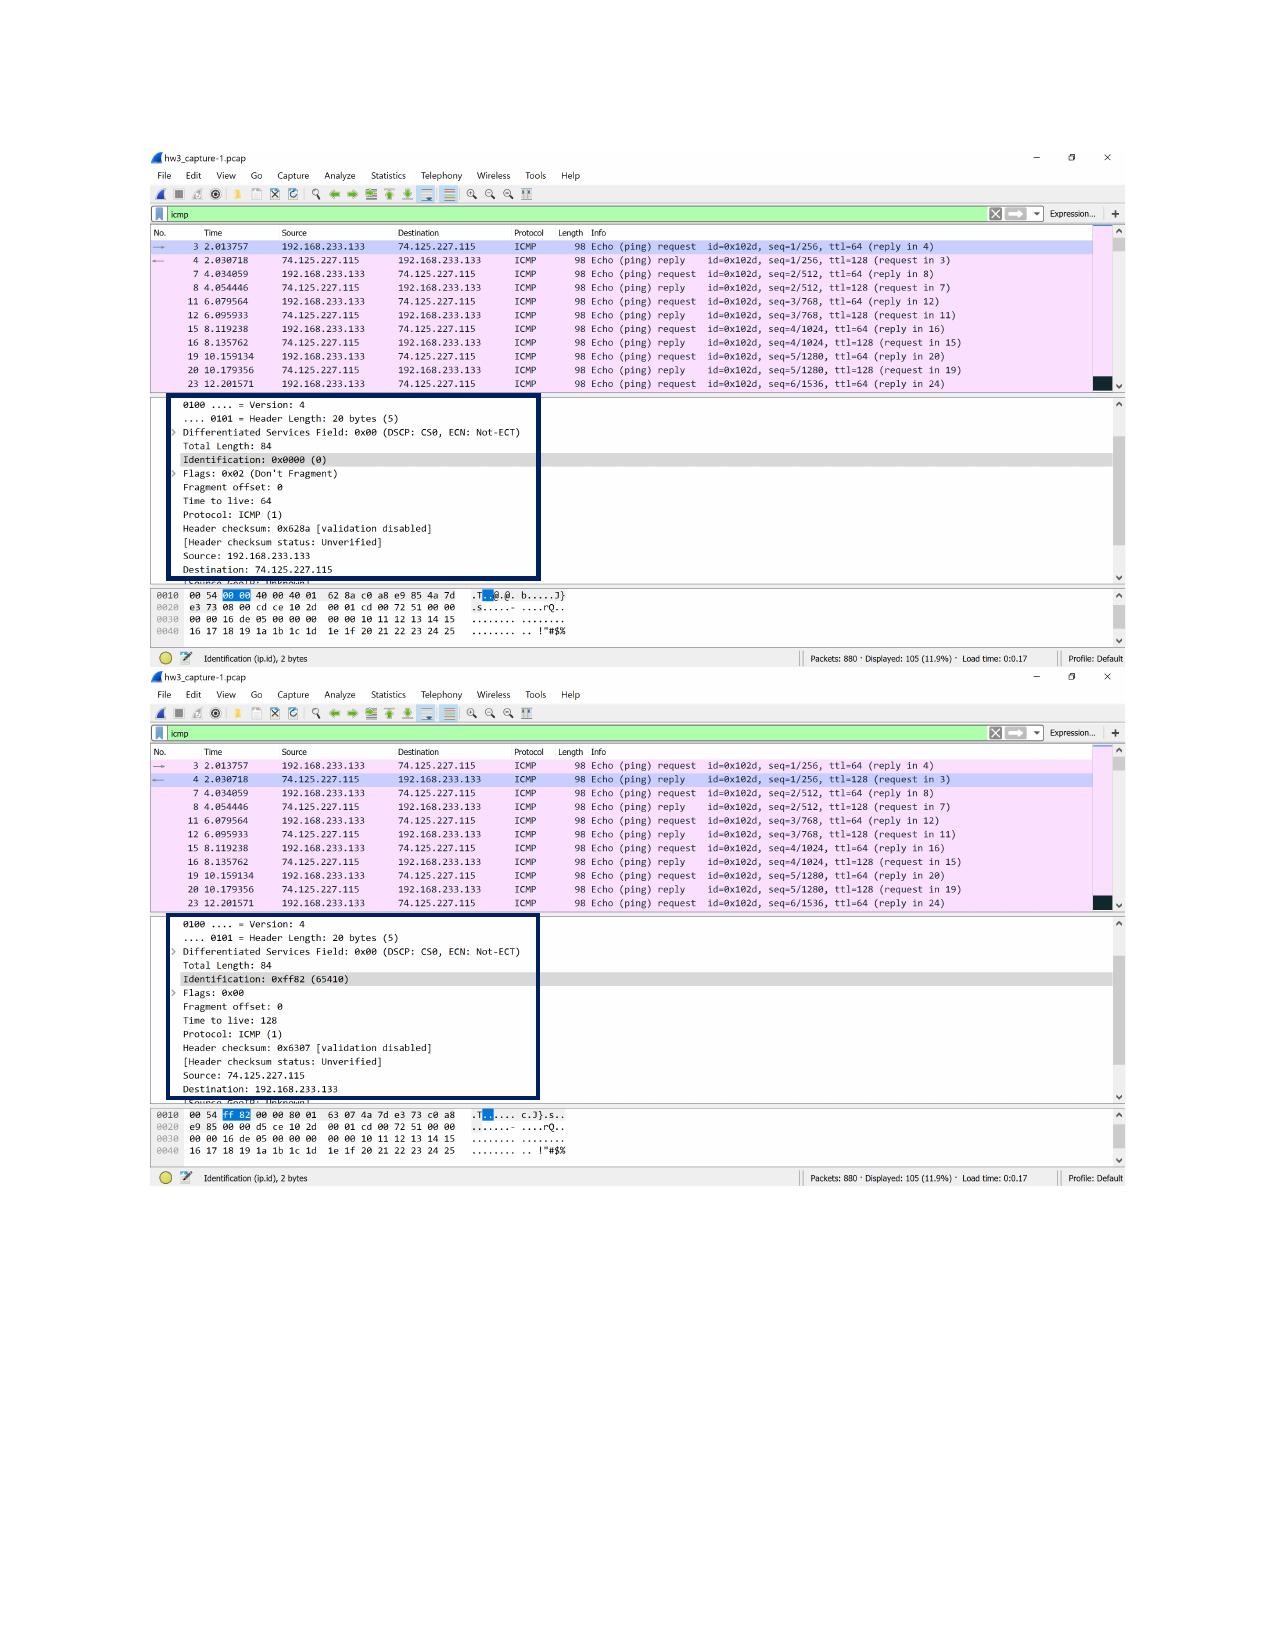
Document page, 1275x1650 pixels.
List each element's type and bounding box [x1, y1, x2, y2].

picture [150, 668, 1125, 1186]
picture [150, 150, 1125, 667]
